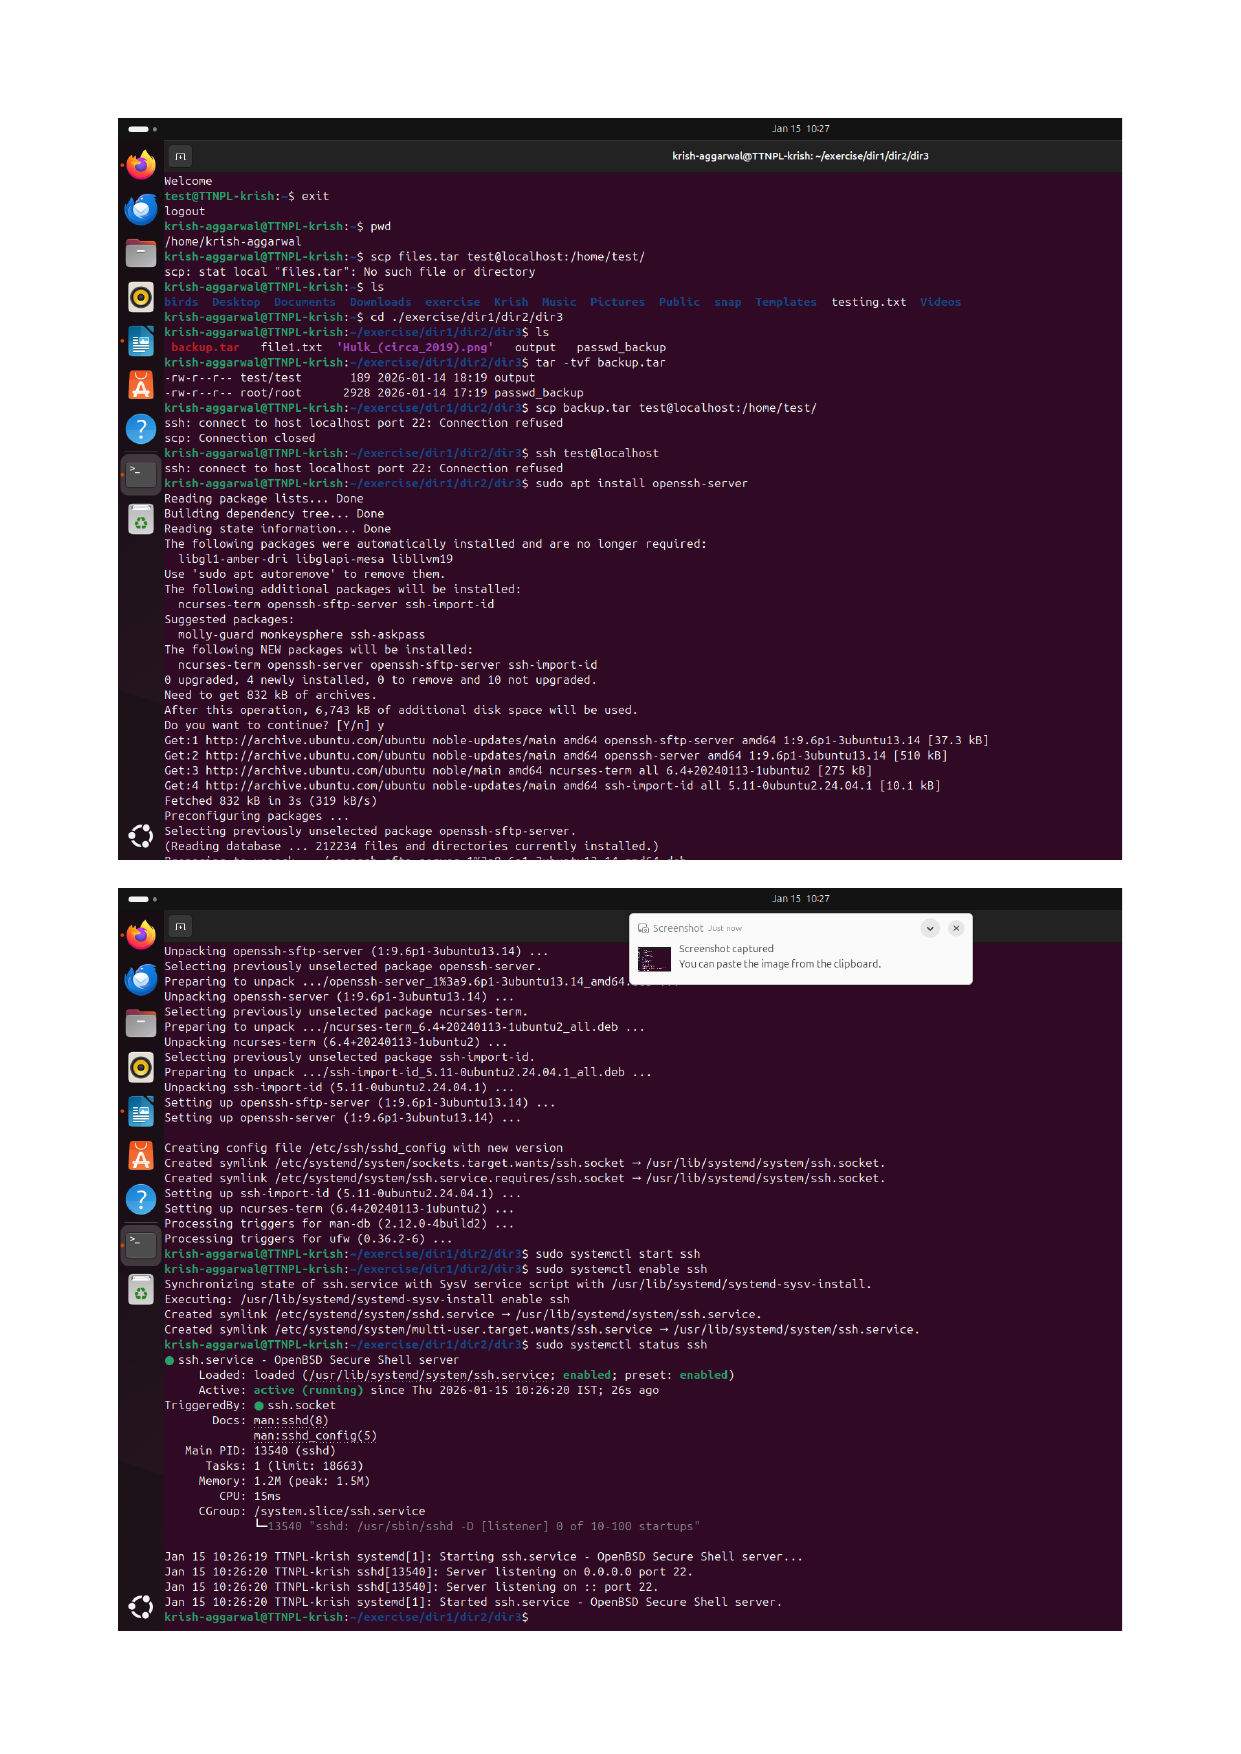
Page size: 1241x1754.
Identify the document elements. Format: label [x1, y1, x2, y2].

picture [118, 118, 1123, 860]
picture [118, 888, 1123, 1631]
